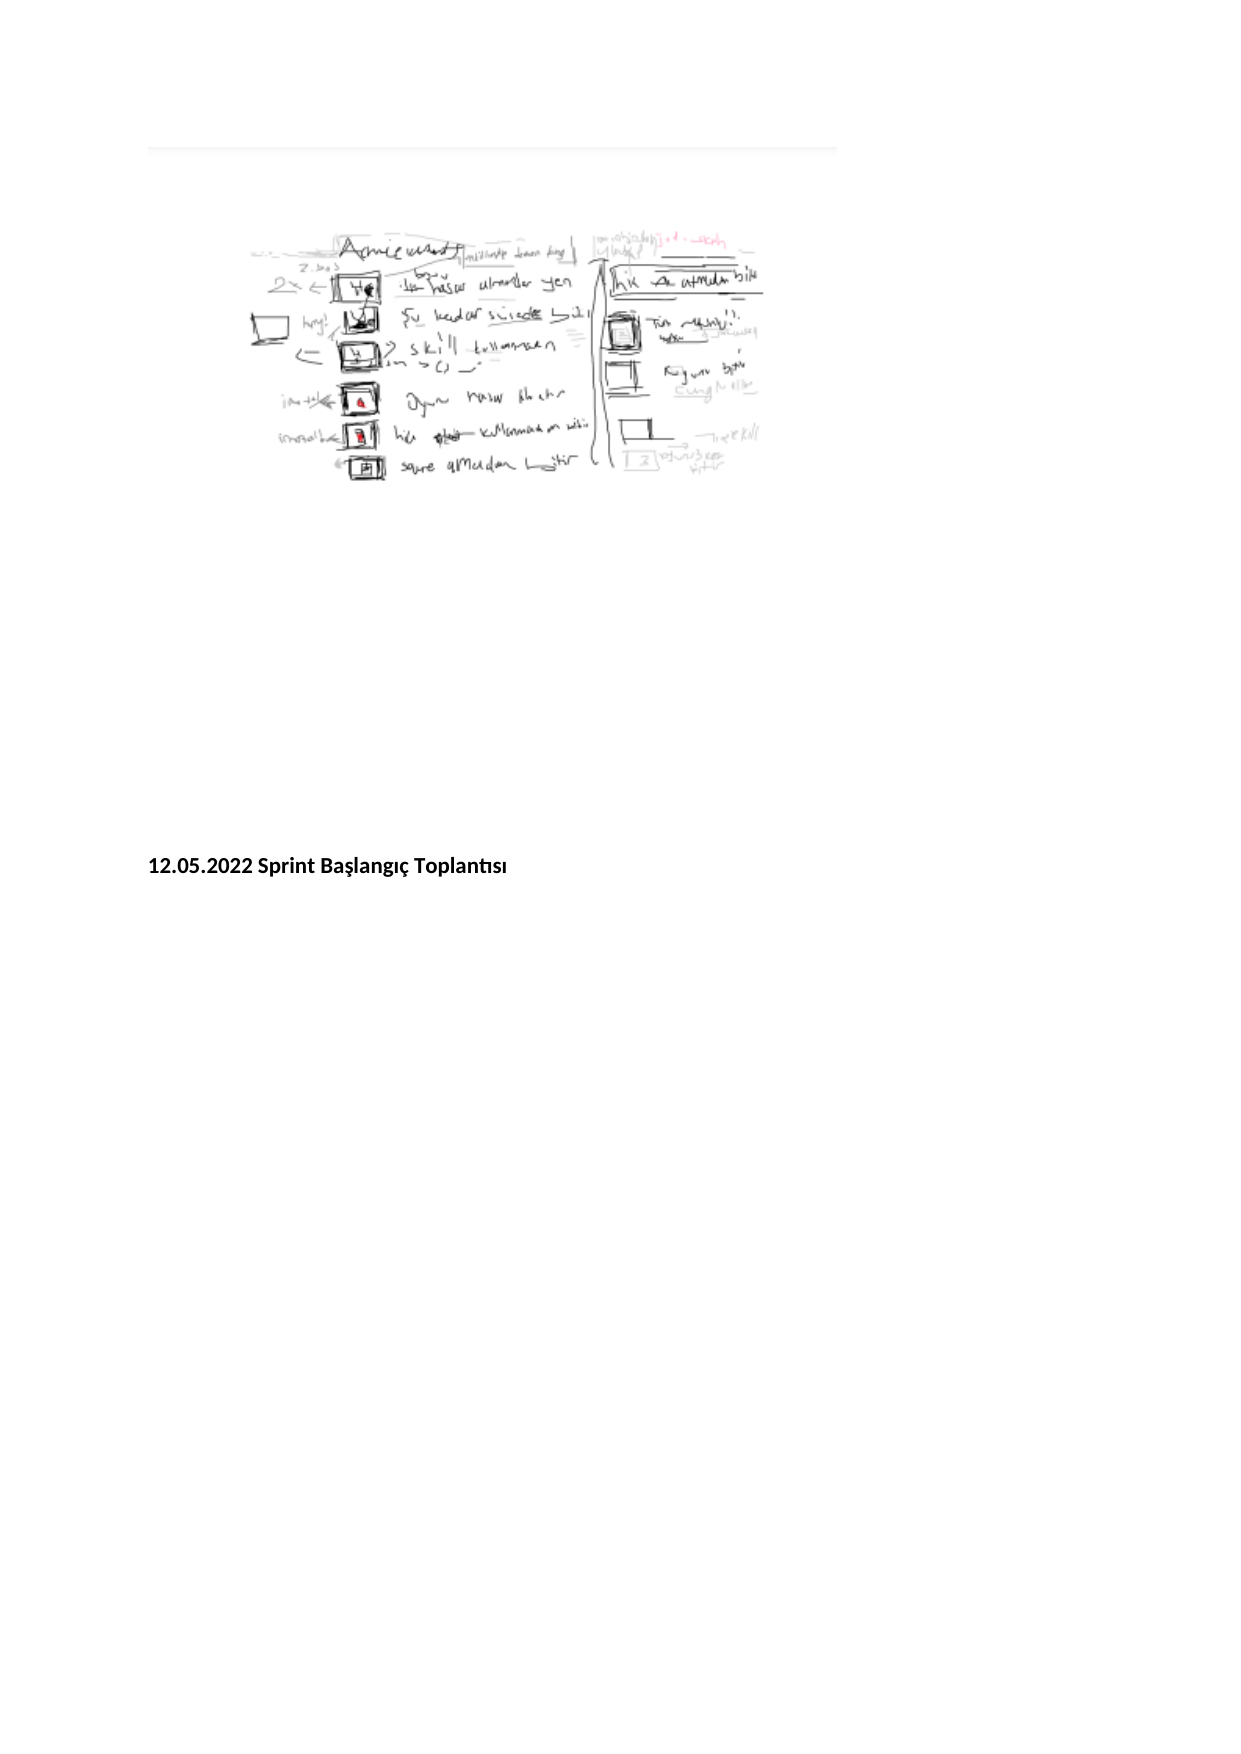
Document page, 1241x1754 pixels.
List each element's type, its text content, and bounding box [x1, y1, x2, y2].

picture [147, 147, 837, 509]
text 12.05.2022 Sprint Başlangıç Toplantısı [148, 852, 1093, 880]
